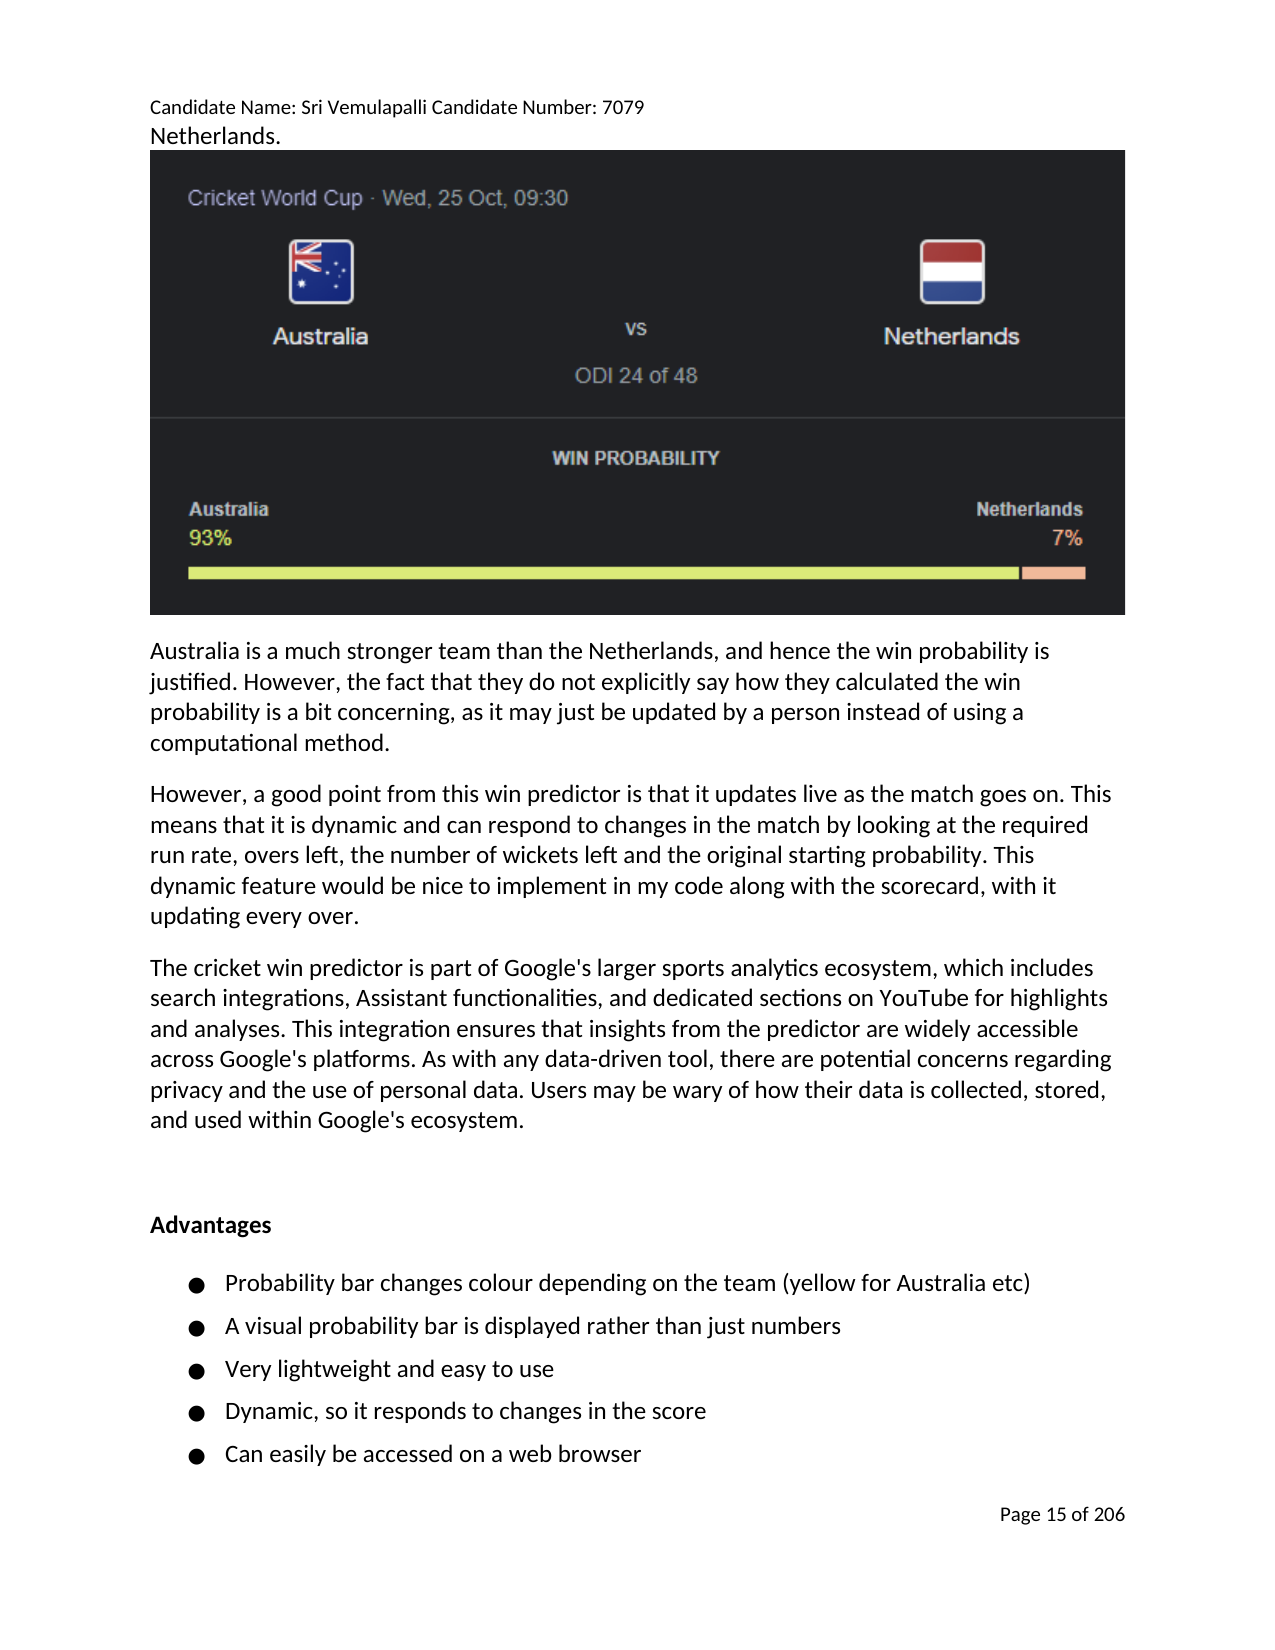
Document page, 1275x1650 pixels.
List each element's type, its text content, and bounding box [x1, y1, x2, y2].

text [150, 120, 1125, 150]
list Dynamic, so it responds to changes in the score [187, 1389, 1125, 1432]
text The cricket win predictor is part of Google's larger sports analytics ecosystem, which includes search integrations, Assistant functionalities, and dedicated sections on YouTube for highlights and analyses. This integration ensures that insights from the predictor are widely accessible across Google's platforms. As with any data-driven tool, there are potential concerns regarding privacy and the use of personal data. Users may be wary of how their data is collected, stored, and used within Google's ecosystem. [150, 952, 1125, 1135]
picture [150, 150, 1125, 615]
list Probability bar changes colour depending on the team (yellow for Australia etc) [187, 1261, 1125, 1303]
list Can easily be accessed on a web browser [187, 1432, 1125, 1474]
text Advantages [150, 1209, 1125, 1240]
list A visual probability bar is displayed rather than just numbers [187, 1303, 1125, 1346]
list Very lightweight and easy to use [187, 1346, 1125, 1389]
text However, a good point from this win predictor is that it updates live as the match goes on. This means that it is dynamic and can respond to changes in the match by looking at the required run rate, overs left, the number of wickets left and the original starting probability. This dynamic feature would be nice to implement in my code along with the scorecard, with it updating every over. [150, 778, 1125, 931]
text Australia is a much stronger team than the Netherlands, and hence the win probability is justified. However, the fact that they do not explicitly say how they calculated the win probability is a bit concerning, as it may just be updated by a person instead of using a computational method. [150, 635, 1125, 757]
